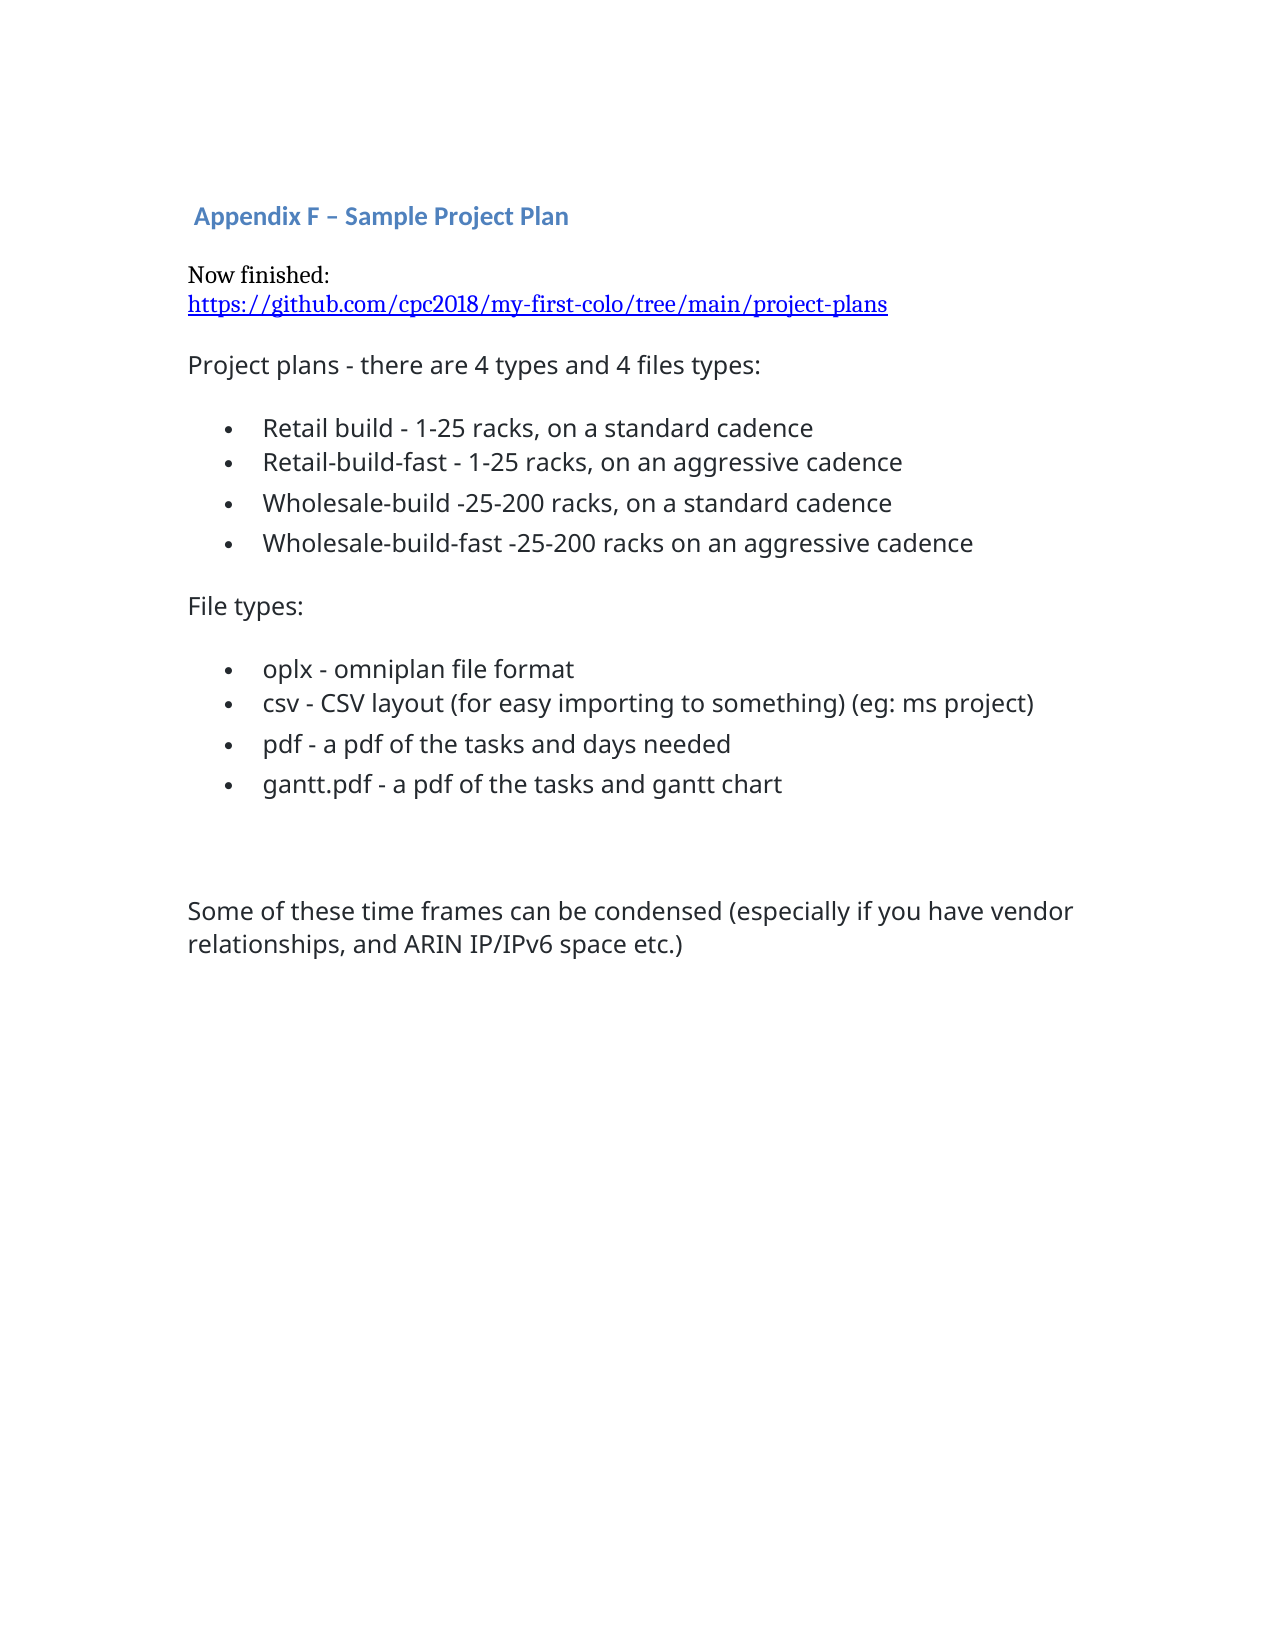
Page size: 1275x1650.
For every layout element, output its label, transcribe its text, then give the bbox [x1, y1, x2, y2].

list Wholesale-build -25-200 racks, on a standard cadence [225, 485, 1087, 519]
text Now finished: [187, 261, 1087, 290]
list oplx - omniplan file format [225, 652, 1087, 686]
text Some of these time frames can be condensed (especially if you have vendor relationships, and ARIN IP/IPv6 space etc.) [187, 893, 1087, 961]
list pdf - a pdf of the tasks and days needed [225, 726, 1087, 760]
text Project plans - there are 4 types and 4 files types: [187, 348, 1087, 382]
list Retail-build-fast - 1-25 racks, on an aggressive cadence [225, 445, 1087, 479]
subtitle Appendix F – Sample Project Plan [187, 199, 1087, 233]
list gantt.pdf - a pdf of the tasks and gantt chart [225, 767, 1087, 801]
list csv - CSV layout (for easy importing to something) (eg: ms project) [225, 686, 1087, 720]
text https://github.com/cpc2018/my-first-colo/tree/main/project-plans [187, 290, 1087, 319]
list Wholesale-build-fast -25-200 racks on an aggressive cadence [225, 526, 1087, 559]
text File types: [187, 589, 1087, 623]
list Retail build - 1-25 racks, on a standard cadence [225, 411, 1087, 445]
